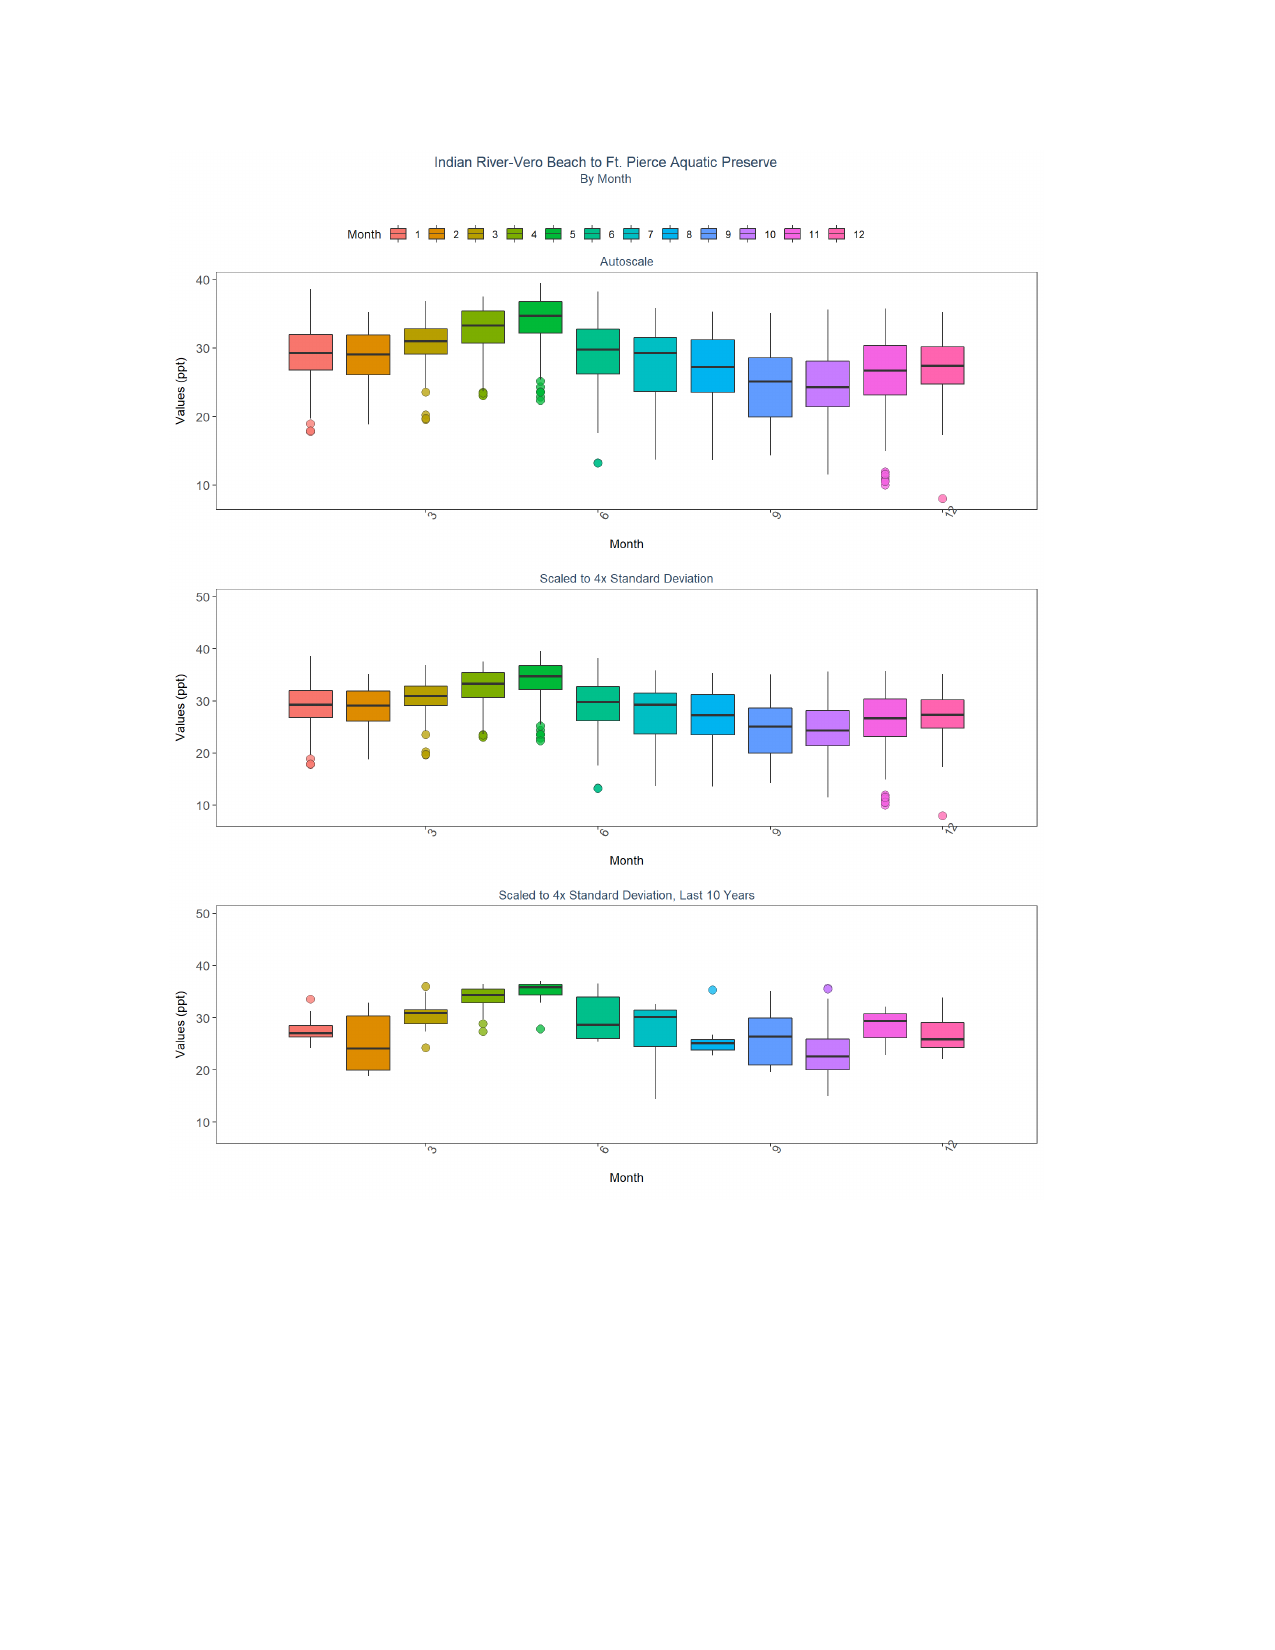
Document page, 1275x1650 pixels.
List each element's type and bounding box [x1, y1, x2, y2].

picture [168, 150, 1044, 1200]
